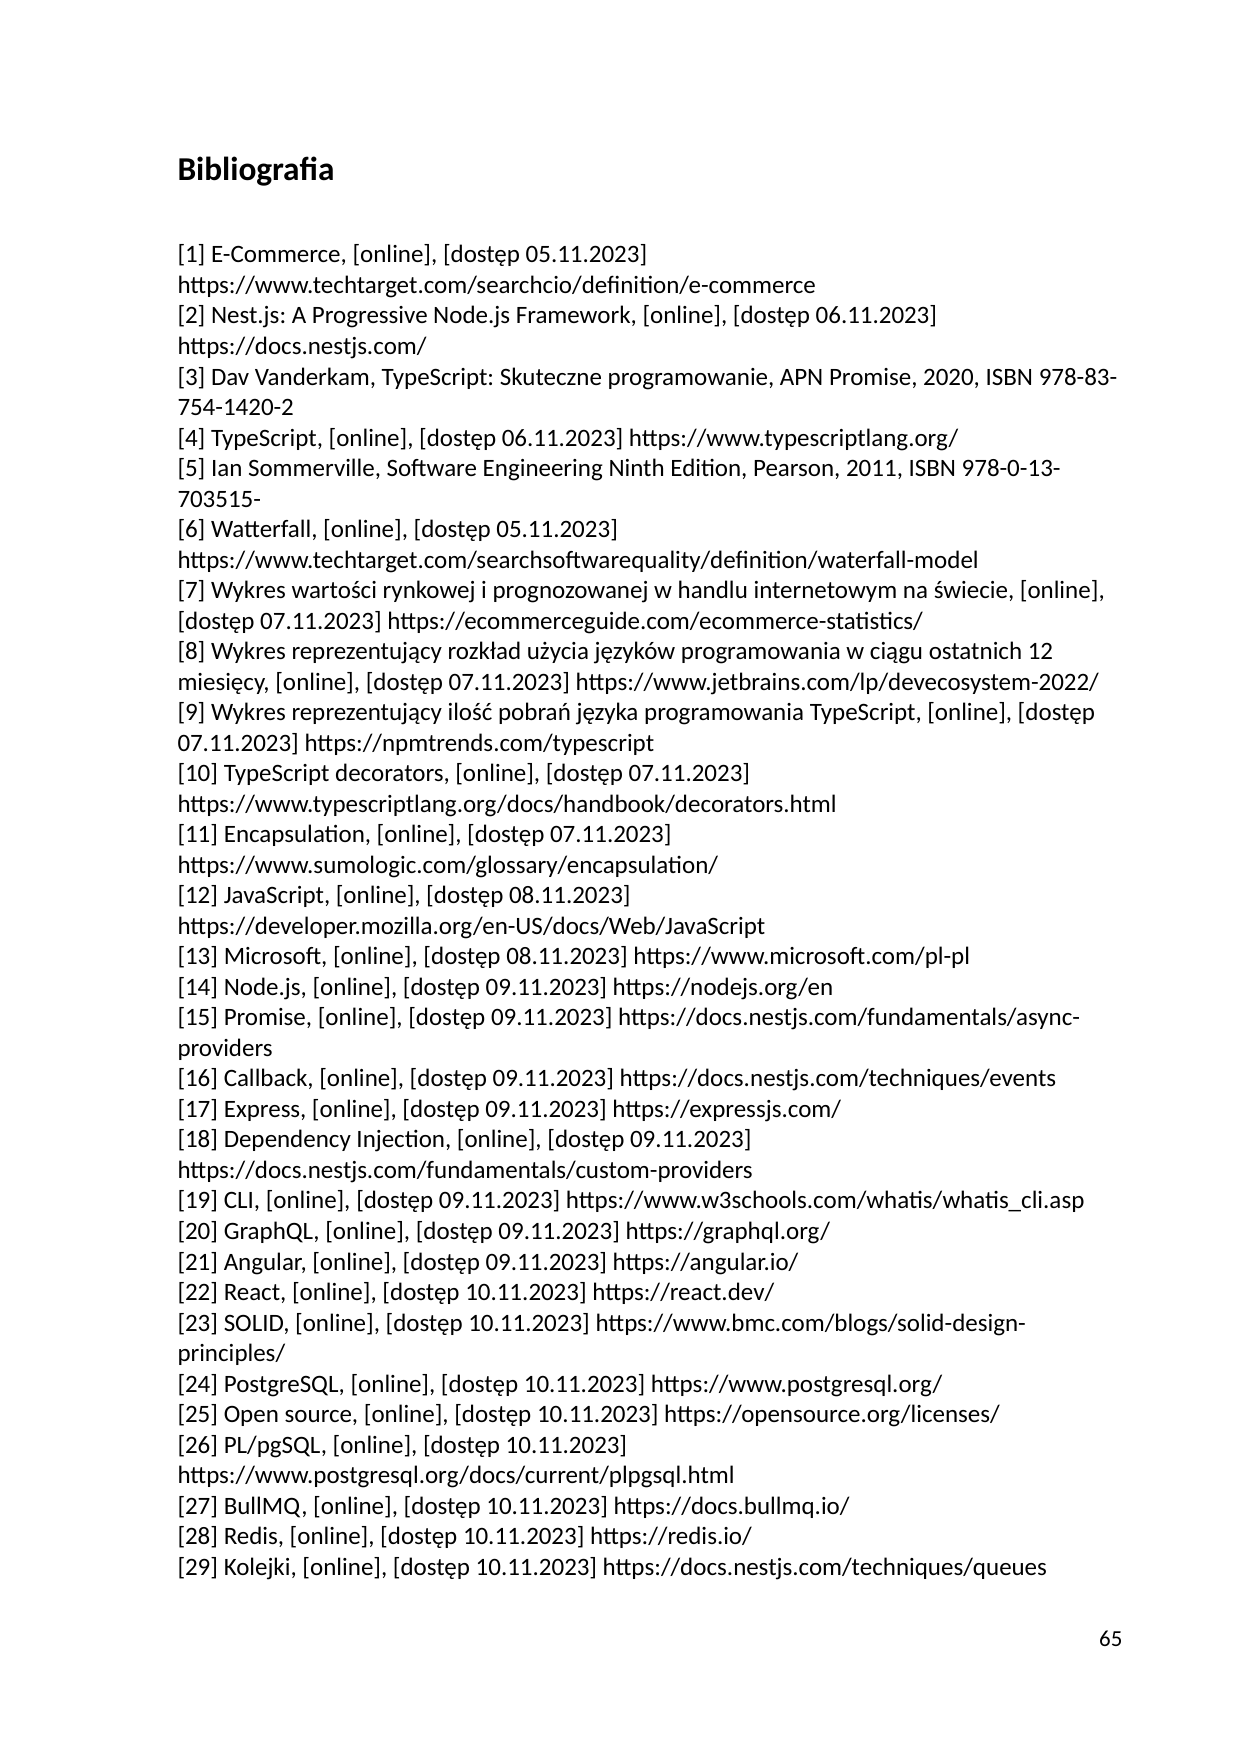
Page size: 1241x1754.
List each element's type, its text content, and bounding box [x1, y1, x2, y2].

text [14] Node.js, [online], [dostęp 09.11.2023] https://nodejs.org/en [177, 971, 1122, 1002]
text [18] Dependency Injection, [online], [dostęp 09.11.2023] https://docs.nestjs.com/fundamentals/custom-providers [177, 1124, 1122, 1185]
text [21] Angular, [online], [dostęp 09.11.2023] https://angular.io/ [177, 1246, 1122, 1276]
text [9] Wykres reprezentujący ilość pobrań języka programowania TypeScript, [online], [dostęp 07.11.2023] https://npmtrends.com/typescript [177, 696, 1122, 757]
text [27] BullMQ, [online], [dostęp 10.11.2023] https://docs.bullmq.io/ [177, 1490, 1122, 1520]
text [10] TypeScript decorators, [online], [dostęp 07.11.2023] https://www.typescriptlang.org/docs/handbook/decorators.html [177, 757, 1122, 818]
text [16] Callback, [online], [dostęp 09.11.2023] https://docs.nestjs.com/techniques/events [177, 1063, 1122, 1093]
text [2] Nest.js: A Progressive Node.js Framework, [online], [dostęp 06.11.2023] https://docs.nestjs.com/ [177, 299, 1122, 361]
text [8] Wykres reprezentujący rozkład użycia języków programowania w ciągu ostatnich 12 miesięcy, [online], [dostęp 07.11.2023] https://www.jetbrains.com/lp/devecosystem-2022/ [177, 635, 1122, 696]
text [23] SOLID, [online], [dostęp 10.11.2023] https://www.bmc.com/blogs/solid-design-principles/ [177, 1307, 1122, 1368]
text [11] Encapsulation, [online], [dostęp 07.11.2023] https://www.sumologic.com/glossary/encapsulation/ [177, 818, 1122, 879]
text [29] Kolejki, [online], [dostęp 10.11.2023] https://docs.nestjs.com/techniques/queues [177, 1551, 1122, 1581]
text [4] TypeScript, [online], [dostęp 06.11.2023] https://www.typescriptlang.org/ [177, 422, 1122, 452]
text [28] Redis, [online], [dostęp 10.11.2023] https://redis.io/ [177, 1520, 1122, 1551]
text [5] Ian Sommerville, Software Engineering Ninth Edition, Pearson, 2011, ISBN 978-0-13-703515- [177, 452, 1122, 513]
text [6] Watterfall, [online], [dostęp 05.11.2023] https://www.techtarget.com/searchsoftwarequality/definition/waterfall-model [177, 513, 1122, 574]
text [12] JavaScript, [online], [dostęp 08.11.2023] https://developer.mozilla.org/en-US/docs/Web/JavaScript [177, 879, 1122, 941]
text [25] Open source, [online], [dostęp 10.11.2023] https://opensource.org/licenses/ [177, 1398, 1122, 1429]
text [20] GraphQL, [online], [dostęp 09.11.2023] https://graphql.org/ [177, 1215, 1122, 1246]
text [3] Dav Vanderkam, TypeScript: Skuteczne programowanie, APN Promise, 2020, ISBN 978-83-754-1420-2 [177, 361, 1122, 422]
text [19] CLI, [online], [dostęp 09.11.2023] https://www.w3schools.com/whatis/whatis_cli.asp [177, 1185, 1122, 1215]
text [1] E-Commerce, [online], [dostęp 05.11.2023] https://www.techtarget.com/searchcio/definition/e-commerce [177, 238, 1122, 299]
text [15] Promise, [online], [dostęp 09.11.2023] https://docs.nestjs.com/fundamentals/async-providers [177, 1002, 1122, 1063]
subtitle Bibliografia [177, 148, 1122, 188]
text [24] PostgreSQL, [online], [dostęp 10.11.2023] https://www.postgresql.org/ [177, 1368, 1122, 1398]
text [22] React, [online], [dostęp 10.11.2023] https://react.dev/ [177, 1276, 1122, 1307]
text [26] PL/pgSQL, [online], [dostęp 10.11.2023] https://www.postgresql.org/docs/current/plpgsql.html [177, 1429, 1122, 1490]
text [7] Wykres wartości rynkowej i prognozowanej w handlu internetowym na świecie, [online], [dostęp 07.11.2023] https://ecommerceguide.com/ecommerce-statistics/ [177, 574, 1122, 635]
text [13] Microsoft, [online], [dostęp 08.11.2023] https://www.microsoft.com/pl-pl [177, 941, 1122, 971]
text [17] Express, [online], [dostęp 09.11.2023] https://expressjs.com/ [177, 1093, 1122, 1124]
